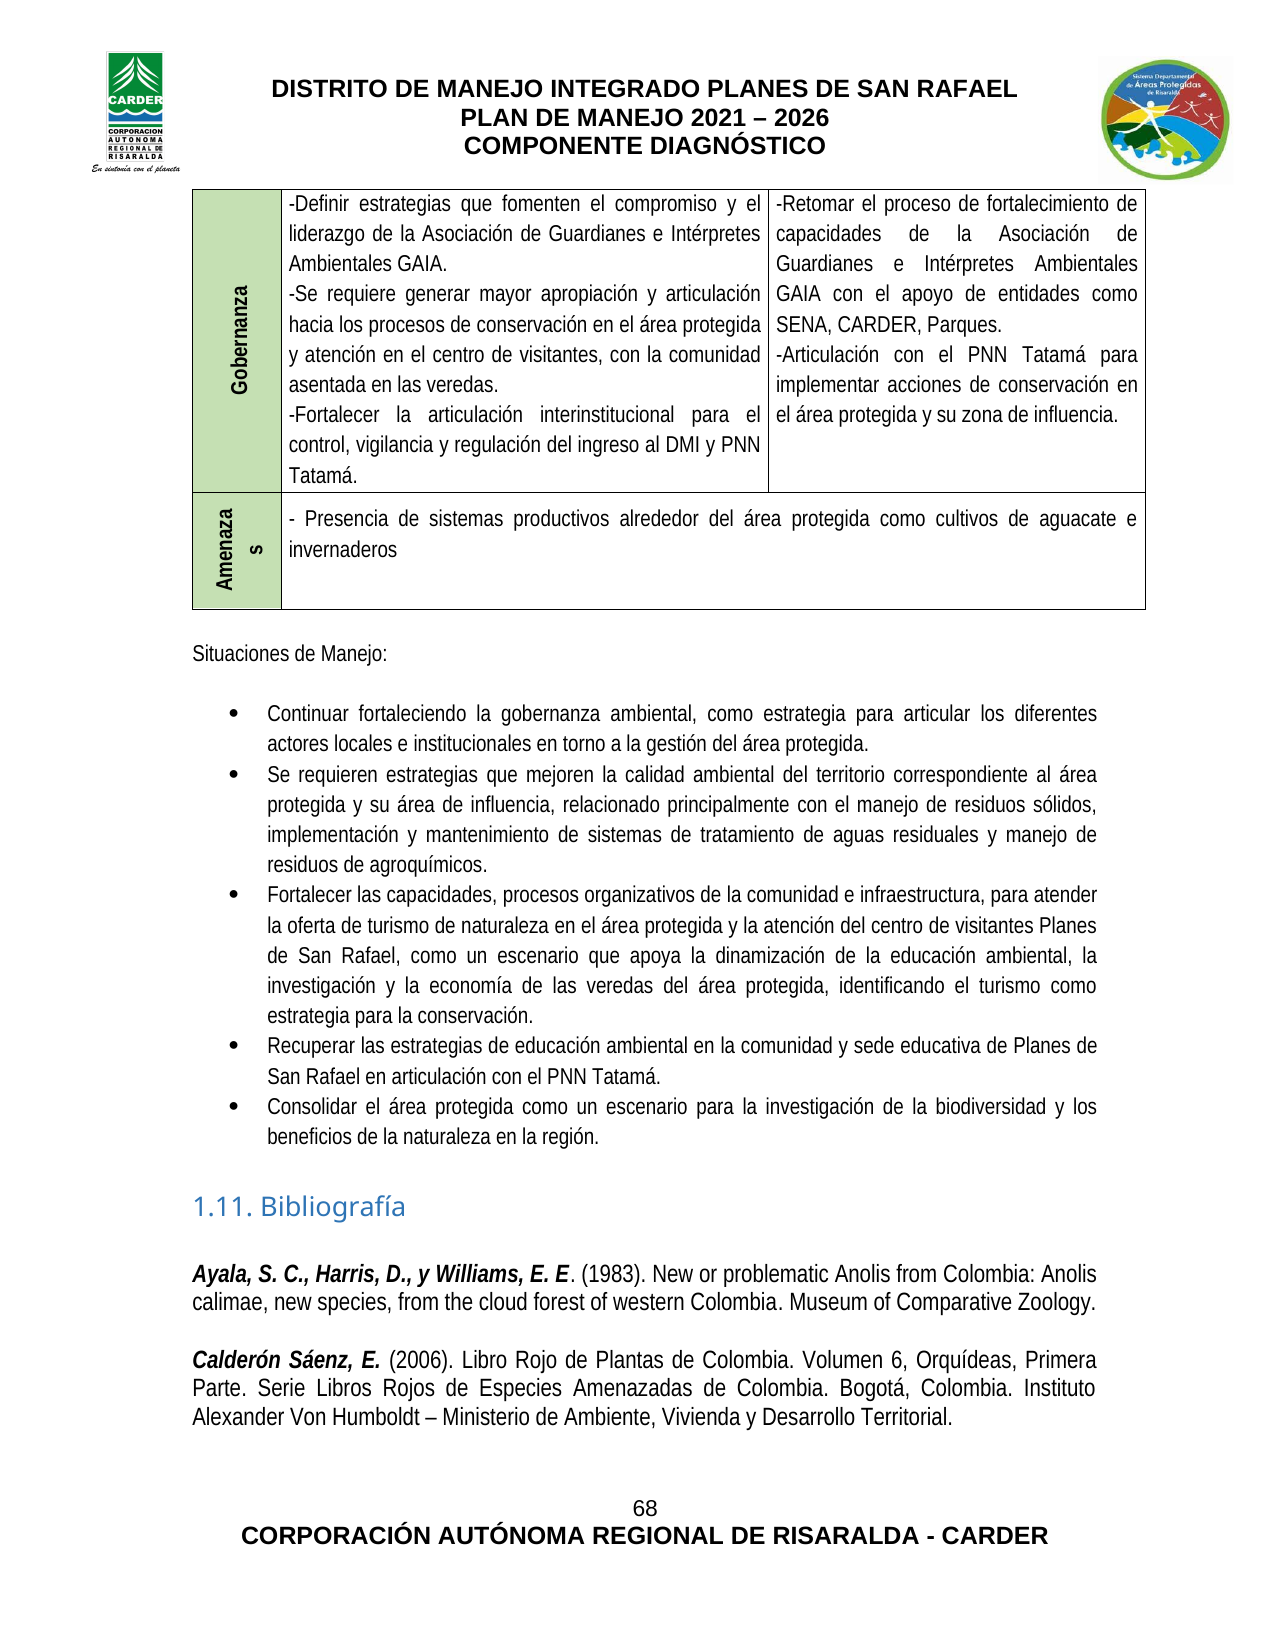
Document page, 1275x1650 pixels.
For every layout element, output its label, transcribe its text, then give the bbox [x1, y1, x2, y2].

table_cell Amenazas [193, 493, 281, 608]
picture [1097, 56, 1234, 185]
table_cell - Presencia de sistemas productivos alrededor del área protegida como cultivos de aguacate e invernaderos [282, 493, 1145, 608]
list Consolidar el área protegida como un escenario para la investigación de la biodiversidad y los beneficios de la naturaleza en la región. [229, 1093, 1098, 1149]
text Situaciones de Manejo: [192, 640, 1098, 666]
picture [86, 44, 186, 183]
list Recuperar las estrategias de educación ambiental en la comunidad y sede educativa de Planes de San Rafael en articulación con el PNN Tatamá. [229, 1032, 1098, 1089]
list Fortalecer las capacidades, procesos organizativos de la comunidad e infraestructura, para atender la oferta de turismo de naturaleza en el área protegida y la atención del centro de visitantes Planes de San Rafael, como un escenario que apoya la dinamización de la educación ambiental, la investigación y la economía de las veredas del área protegida, identificando el turismo como estrategia para la conservación. [229, 881, 1098, 1028]
list Continuar fortaleciendo la gobernanza ambiental, como estrategia para articular los diferentes actores locales e institucionales en torno a la gestión del área protegida. [229, 700, 1098, 757]
list Se requieren estrategias que mejoren la calidad ambiental del territorio correspondiente al área protegida y su área de influencia, relacionado principalmente con el manejo de residuos sólidos, implementación y mantenimiento de sistemas de tratamiento de aguas residuales y manejo de residuos de agroquímicos. [229, 761, 1098, 877]
subtitle 1.11. Bibliografía [192, 1188, 1098, 1224]
table_cell -Definir estrategias que fomenten el compromiso y el liderazgo de la Asociación de Guardianes e Intérpretes Ambientales GAIA. -Se requiere generar mayor apropiación y articulación hacia los procesos de conservación en el área protegida y atención en el centro de visitantes, con la comunidad asentada en las veredas. -Fortalecer la articulación interinstitucional para el control, vigilancia y regulación del ingreso al DMI y PNN Tatamá. [282, 190, 768, 492]
table_cell Gobernanza [193, 190, 281, 492]
table_cell -Retomar el proceso de fortalecimiento de capacidades de la Asociación de Guardianes e Intérpretes Ambientales GAIA con el apoyo de entidades como SENA, CARDER, Parques. -Articulación con el PNN Tatamá para implementar acciones de conservación en el área protegida y su zona de influencia. [769, 190, 1145, 492]
text Calderón Sáenz, E. (2006). Libro Rojo de Plantas de Colombia. Volumen 6, Orquídeas, Primera Parte. Serie Libros Rojos de Especies Amenazadas de Colombia. Bogotá, Colombia. Instituto Alexander Von Humboldt – Ministerio de Ambiente, Vivienda y Desarrollo Territorial. [192, 1344, 1098, 1431]
